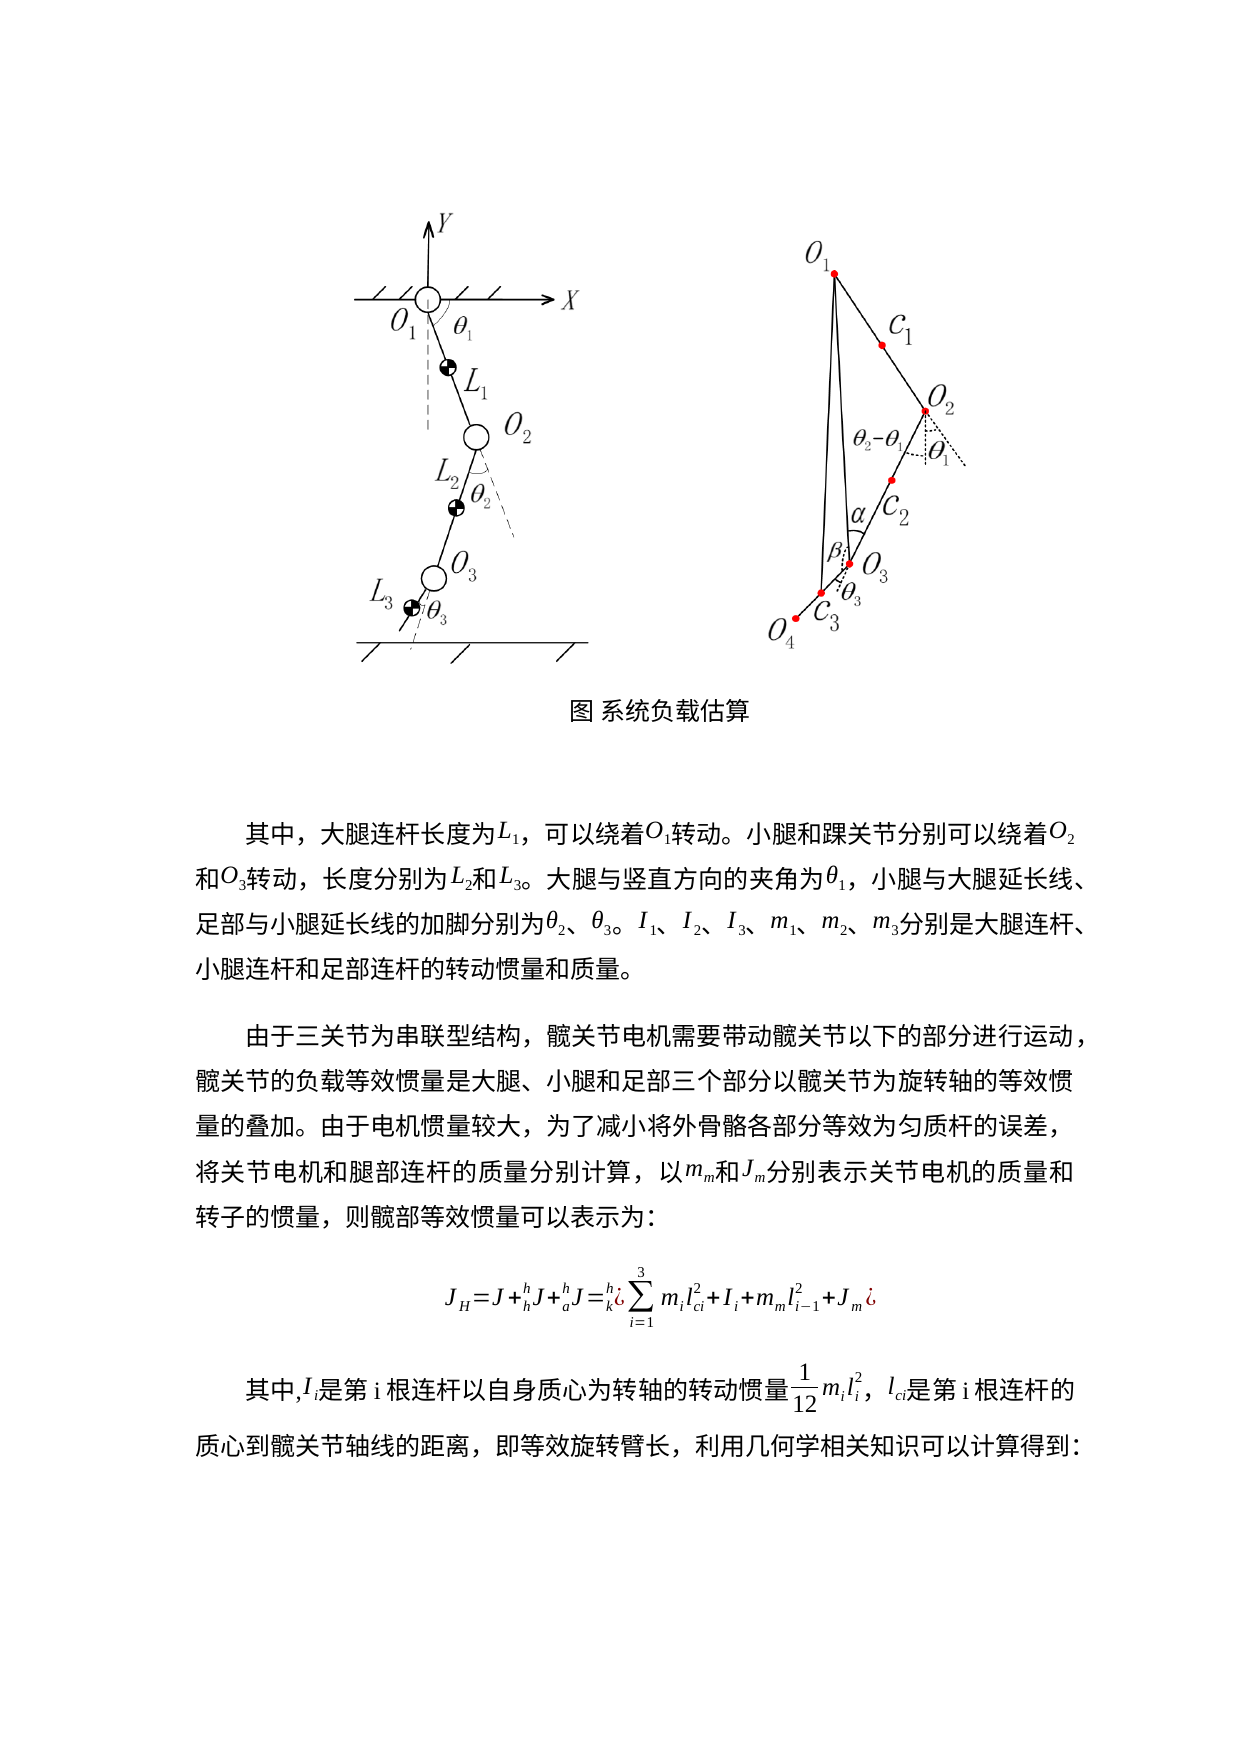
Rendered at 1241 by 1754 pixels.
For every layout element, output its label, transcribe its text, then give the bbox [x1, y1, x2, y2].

text 由于三关节为串联型结构，髋关节电机需要带动髋关节以下的部分进行运动，髋关节的负载等效惯量是大腿、小腿和足部三个部分以髋关节为旋转轴的等效惯量的叠加。由于电机惯量较大，为了减小将外骨骼各部分等效为匀质杆的误差，将关节电机和腿部连杆的质量分别计算，以和分别表示关节电机的质量和转子的惯量，则髋部等效惯量可以表示为： [195, 1016, 1075, 1234]
text 其中，大腿连杆长度为，可以绕着转动。小腿和踝关节分别可以绕着和转动，长度分别为和。大腿与竖直方向的夹角为，小腿与大腿延长线、足部与小腿延长线的加脚分别为、。、、、、、分别是大腿连杆、小腿连杆和足部连杆的转动惯量和质量。 [195, 814, 1075, 986]
text 图 系统负载估算 [195, 691, 1075, 727]
picture [353, 206, 967, 664]
text 其中,是第i根连杆以自身质心为转轴的转动惯量，是第i根连杆的质心到髋关节轴线的距离，即等效旋转臂长，利用几何学相关知识可以计算得到： [195, 1359, 1075, 1463]
